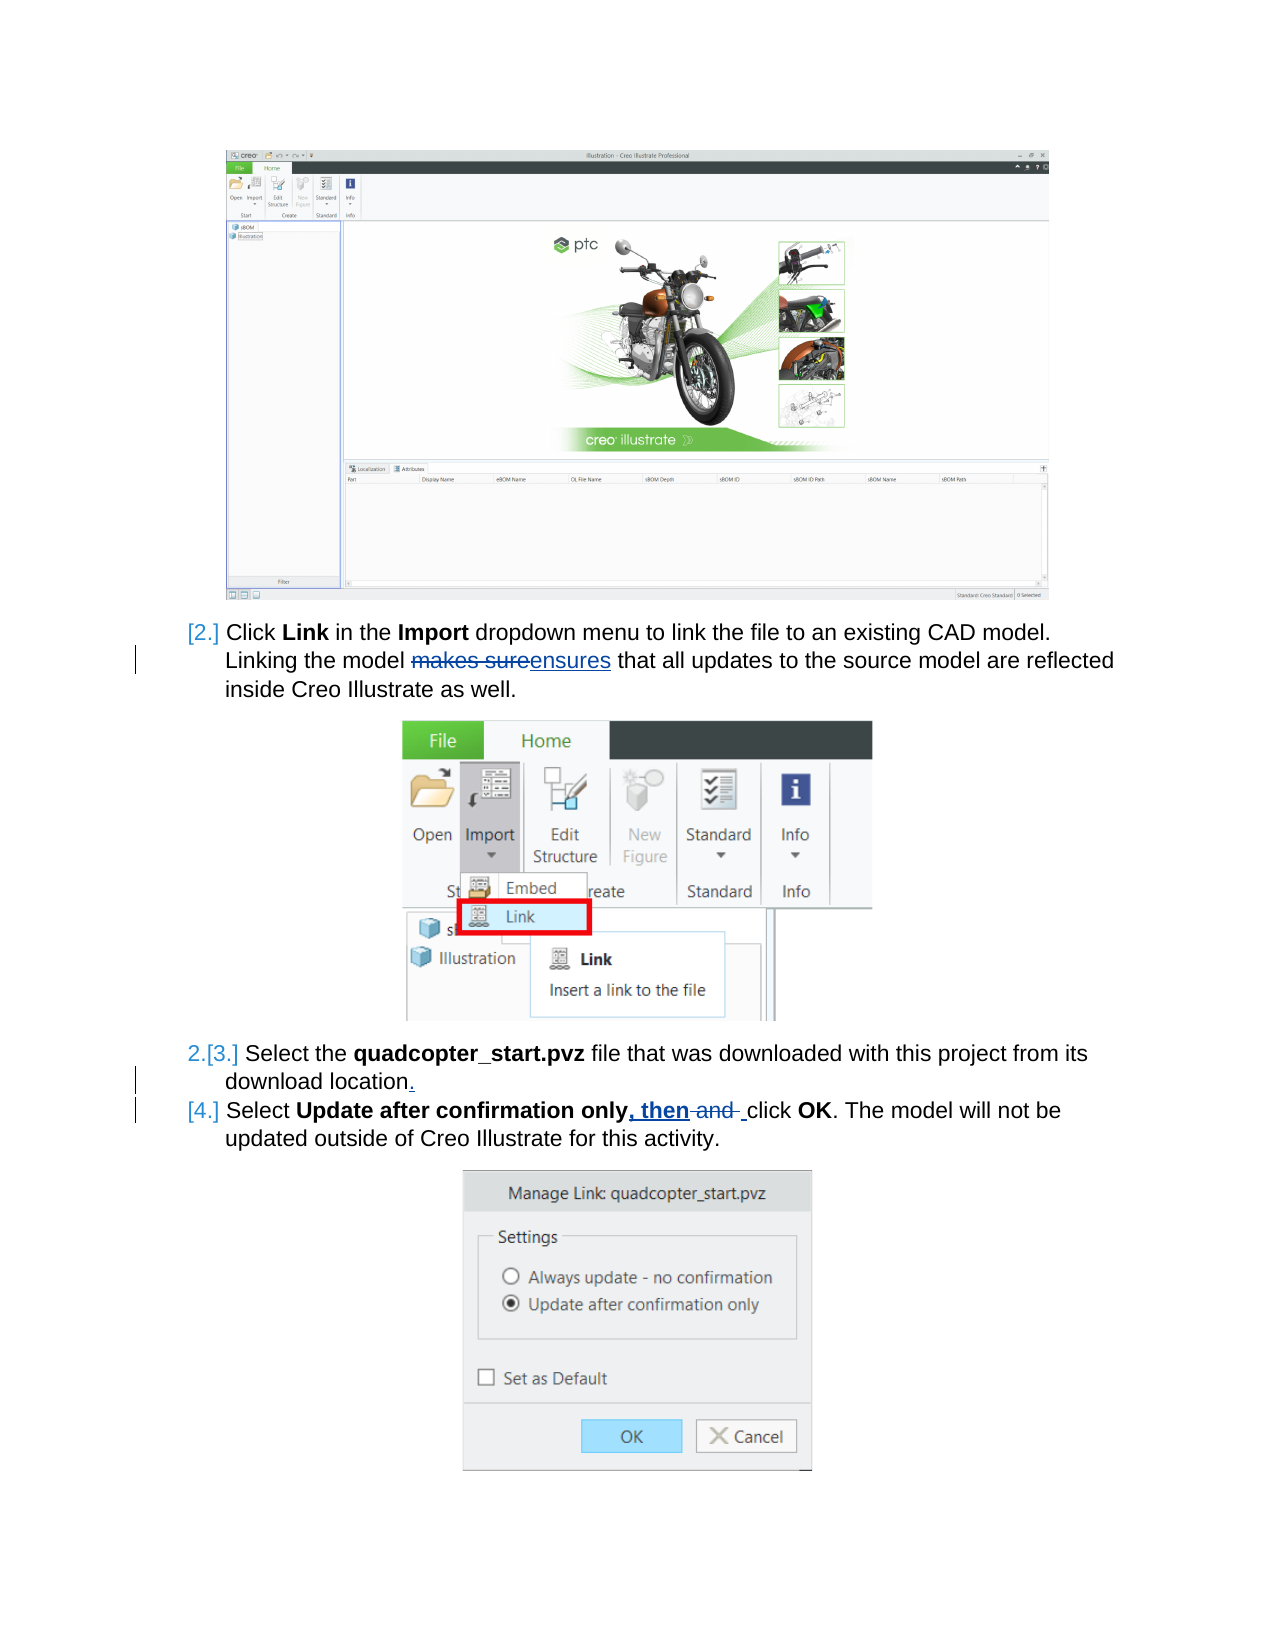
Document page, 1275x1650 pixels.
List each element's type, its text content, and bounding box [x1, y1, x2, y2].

list Select Update after confirmation onlyclick OK. The model will not be updated outside of Creo Illustrate for this activity. [187, 1097, 1125, 1151]
list Select the quadcopter_start.pvz file that was downloaded with this project from its download location [187, 1040, 1125, 1094]
list Click Link in the Import dropdown menu to link the file to an existing CAD model. Linking the model that all updates to the source model are reflected inside Creo Illustrate as well. [187, 619, 1125, 702]
picture [402, 720, 873, 1021]
picture [462, 1170, 813, 1471]
picture [226, 150, 1049, 600]
